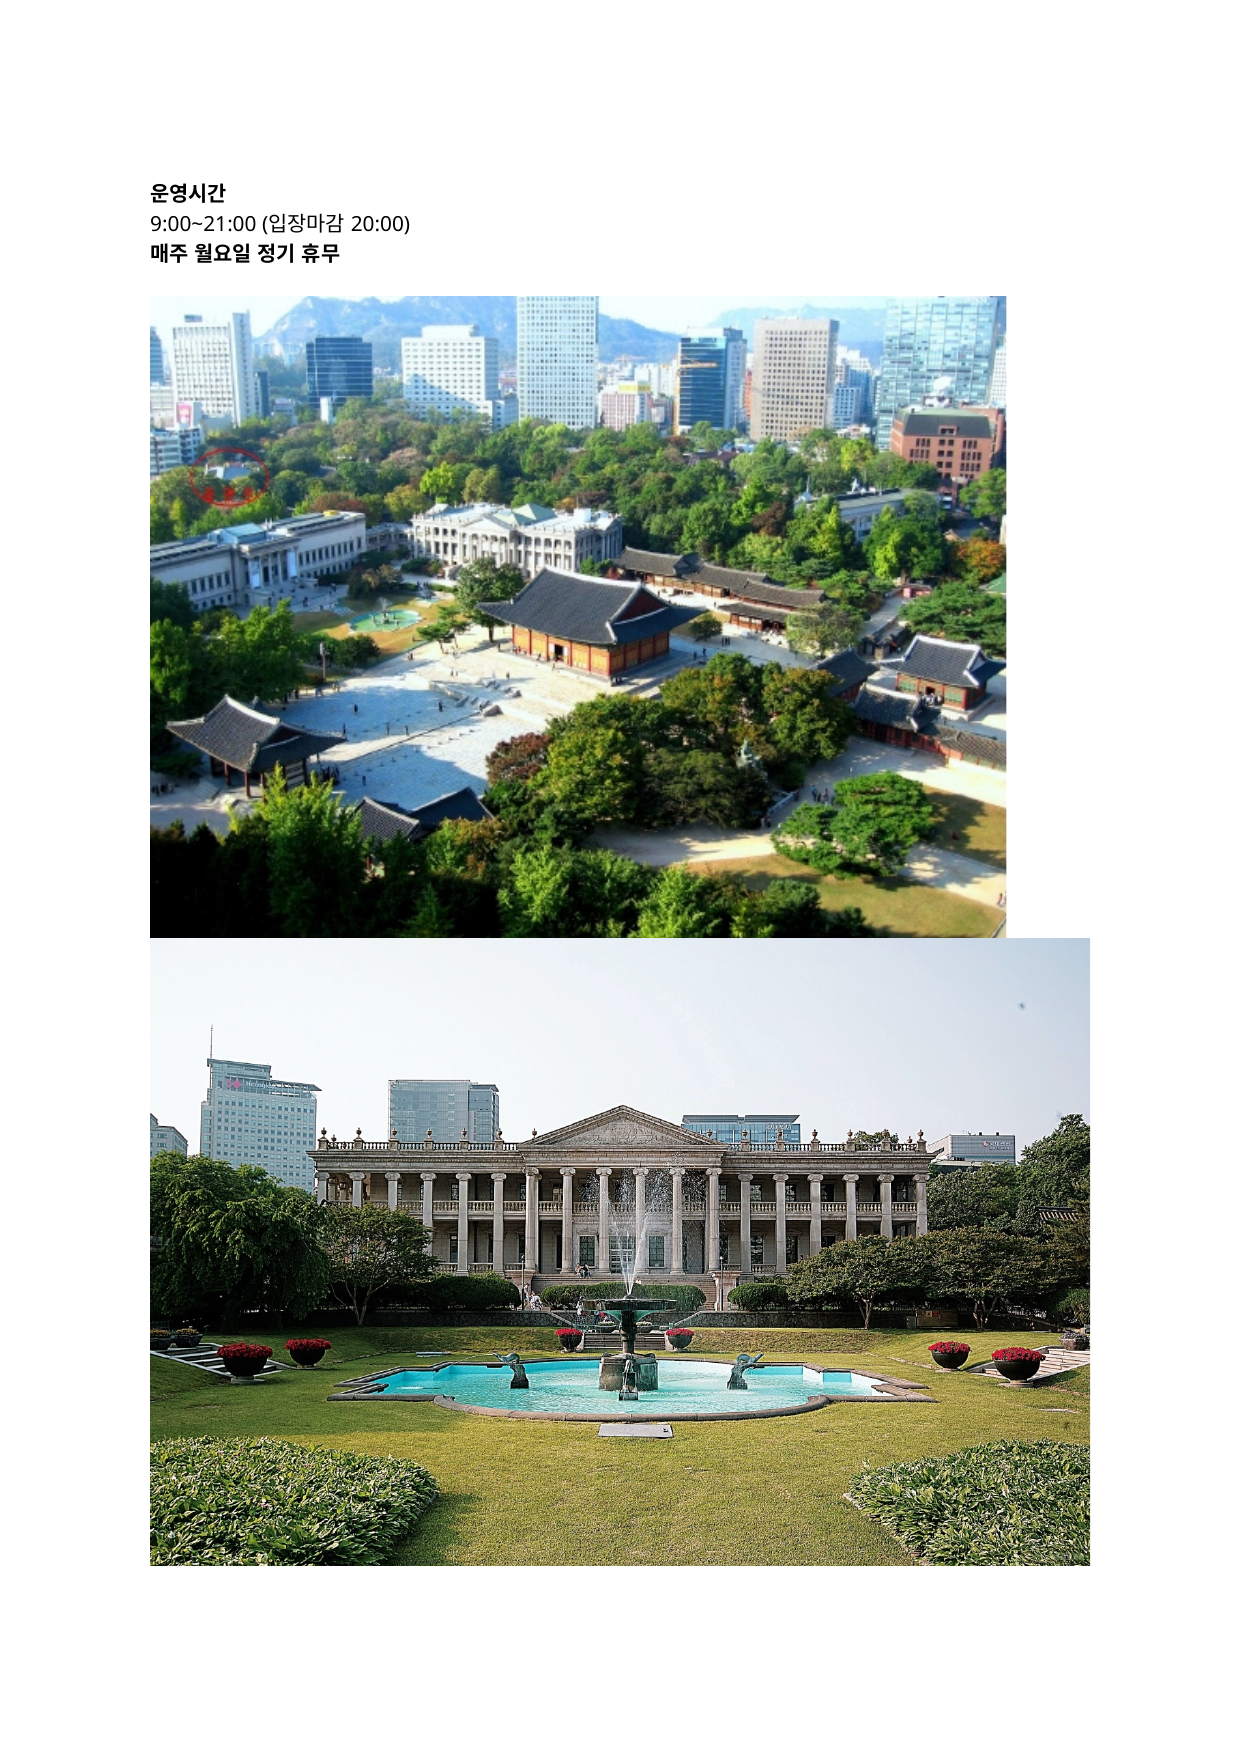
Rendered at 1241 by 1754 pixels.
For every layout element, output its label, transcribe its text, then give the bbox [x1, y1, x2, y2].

text 9:00~21:00 (입장마감 20:00) [150, 207, 1090, 238]
text 매주 월요일 정기 휴무 [150, 238, 1090, 268]
picture [150, 296, 1091, 1566]
text 운영시간 [150, 177, 1090, 207]
